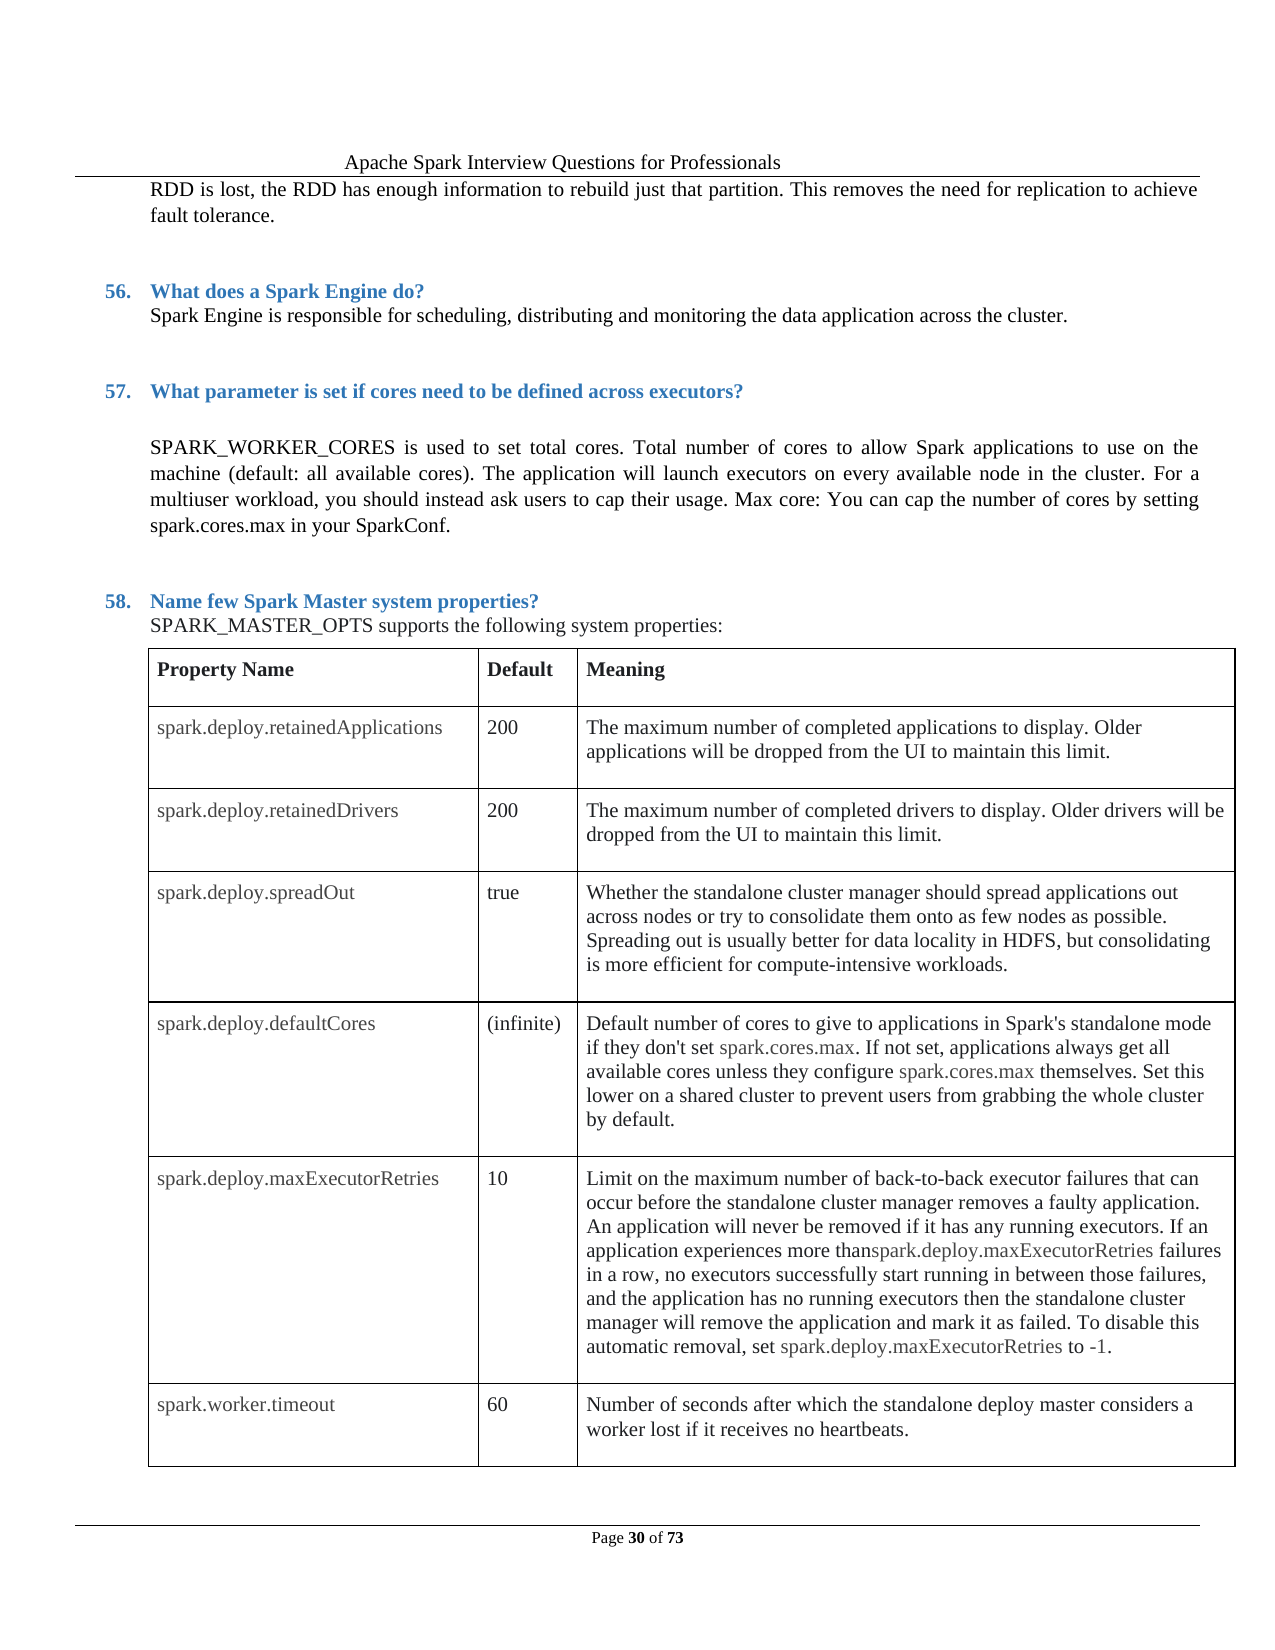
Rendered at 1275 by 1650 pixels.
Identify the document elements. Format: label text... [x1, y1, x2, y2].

table_cell 200 [479, 789, 577, 871]
table_cell Number of seconds after which the standalone deploy master considers a worker lost if it receives no heartbeats. [578, 1384, 1234, 1466]
table_header Property Name [149, 649, 478, 706]
table_cell Limit on the maximum number of back-to-back executor failures that can occur before the standalone cluster manager removes a faulty application. An application will never be removed if it has any running executors. If an application experiences more thanspark.deploy.maxExecutorRetries failures in a row, no executors successfully start running in between those failures, and the application has no running executors then the standalone cluster manager will remove the application and mark it as failed. To disable this automatic removal, set spark.deploy.maxExecutorRetries to -1. [578, 1157, 1234, 1383]
table_cell The maximum number of completed drivers to display. Older drivers will be dropped from the UI to maintain this limit. [578, 789, 1234, 871]
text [150, 177, 1200, 227]
table_cell spark.deploy.spreadOut [149, 872, 478, 1001]
table_cell 60 [479, 1384, 577, 1466]
table_cell 10 [479, 1157, 577, 1383]
table_cell Default number of cores to give to applications in Spark's standalone mode if they don't set spark.cores.max. If not set, applications always get all available cores unless they configure spark.cores.max themselves. Set this lower on a shared cluster to prevent users from grabbing the whole cluster by default. [578, 1003, 1234, 1156]
table_cell 200 [479, 707, 577, 788]
table_cell spark.deploy.defaultCores [149, 1003, 478, 1156]
table_cell spark.worker.timeout [149, 1384, 478, 1466]
table_cell true [479, 872, 577, 1001]
table_header Default [479, 649, 577, 706]
table_cell (infinite) [479, 1003, 577, 1156]
table_header Meaning [578, 649, 1234, 706]
subtitle What does a Spark Engine do? [105, 279, 1200, 303]
table_cell Whether the standalone cluster manager should spread applications out across nodes or try to consolidate them onto as few nodes as possible. Spreading out is usually better for data locality in HDFS, but consolidating is more efficient for compute-intensive workloads. [578, 872, 1234, 1001]
text SPARK_MASTER_OPTS supports the following system properties: [75, 613, 1200, 637]
table_cell The maximum number of completed applications to display. Older applications will be dropped from the UI to maintain this limit. [578, 707, 1234, 788]
text Spark Engine is responsible for scheduling, distributing and monitoring the data application across the cluster. [75, 303, 1200, 327]
table_cell spark.deploy.retainedDrivers [149, 789, 478, 871]
text SPARK_WORKER_CORES is used to set total cores. Total number of cores to allow Spark applications to use on the machine (default: all available cores). The application will launch executors on every available node in the cluster. For a multiuser workload, you should instead ask users to cap their usage. Max core: You can cap the number of cores by setting spark.cores.max in your SparkConf. [150, 435, 1200, 537]
subtitle What parameter is set if cores need to be defined across executors? [105, 379, 1200, 403]
table_cell spark.deploy.retainedApplications [149, 707, 478, 788]
table_cell spark.deploy.maxExecutorRetries [149, 1157, 478, 1383]
subtitle Name few Spark Master system properties? [105, 589, 1200, 613]
